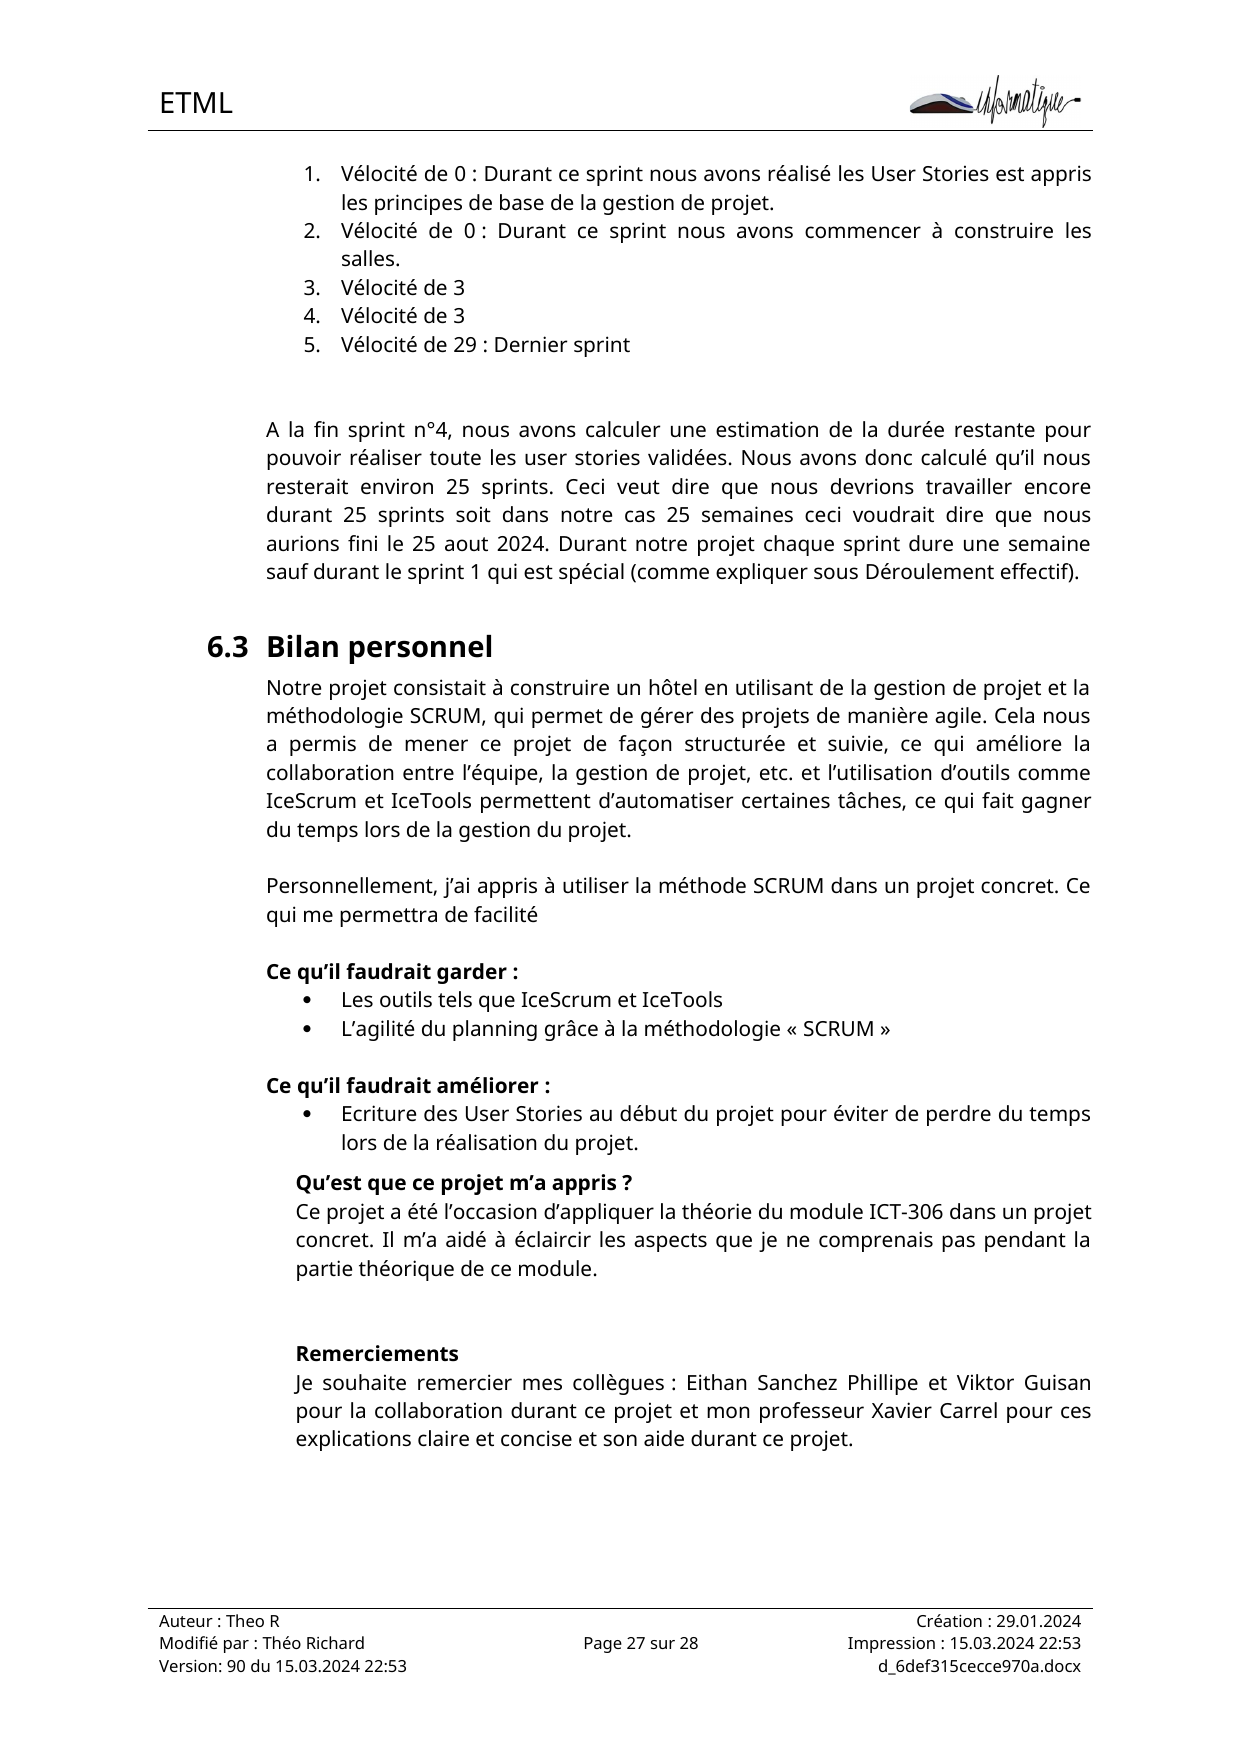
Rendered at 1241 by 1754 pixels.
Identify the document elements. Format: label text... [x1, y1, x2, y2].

text A la fin sprint n°4, nous avons calculer une estimation de la durée restante pour pouvoir réaliser toute les user stories validées. Nous avons donc calculé qu’il nous resterait environ 25 sprints. Ceci veut dire que nous devrions travailler encore durant 25 sprints soit dans notre cas 25 semaines ceci voudrait dire que nous aurions fini le 25 aout 2024. Durant notre projet chaque sprint dure une semaine sauf durant le sprint 1 qui est spécial (comme expliquer sous Déroulement effectif). [266, 415, 1092, 586]
text Ce qu’il faudrait garder : [266, 957, 1092, 985]
subtitle Bilan personnel [207, 627, 1092, 666]
list Vélocité de 0 : Durant ce sprint nous avons réalisé les User Stories est appris les principes de base de la gestion de projet. [303, 159, 1092, 216]
text Qu’est que ce projet m’a appris ? [295, 1168, 1092, 1197]
text Ce projet a été l’occasion d’appliquer la théorie du module ICT-306 dans un projet concret. Il m’a aidé à éclaircir les aspects que je ne comprenais pas pendant la partie théorique de ce module. [295, 1197, 1092, 1282]
list Ecriture des User Stories au début du projet pour éviter de perdre du temps lors de la réalisation du projet. [303, 1099, 1092, 1156]
list Vélocité de 3 [303, 301, 1092, 330]
picture [909, 75, 1082, 128]
text Ce qu’il faudrait améliorer : [266, 1071, 1092, 1099]
text Personnellement, j’ai appris à utiliser la méthode SCRUM dans un projet concret. Ce qui me permettra de facilité [266, 872, 1092, 928]
text Je souhaite remercier mes collègues : Eithan Sanchez Phillipe et Viktor Guisan pour la collaboration durant ce projet et mon professeur Xavier Carrel pour ces explications claire et concise et son aide durant ce projet. [295, 1368, 1092, 1453]
text Remerciements [295, 1339, 1092, 1368]
list Vélocité de 29 : Dernier sprint [303, 330, 1092, 358]
list Vélocité de 0 : Durant ce sprint nous avons commencer à construire les salles. [303, 216, 1092, 273]
list Les outils tels que IceScrum et IceTools [303, 985, 1092, 1014]
list Vélocité de 3 [303, 273, 1092, 301]
text Notre projet consistait à construire un hôtel en utilisant de la gestion de projet et la méthodologie SCRUM, qui permet de gérer des projets de manière agile. Cela nous a permis de mener ce projet de façon structurée et suivie, ce qui améliore la collaboration entre l’équipe, la gestion de projet, etc. et l’utilisation d’outils comme IceScrum et IceTools permettent d’automatiser certaines tâches, ce qui fait gagner du temps lors de la gestion du projet. [266, 673, 1092, 843]
list L’agilité du planning grâce à la méthodologie « SCRUM » [303, 1014, 1092, 1042]
